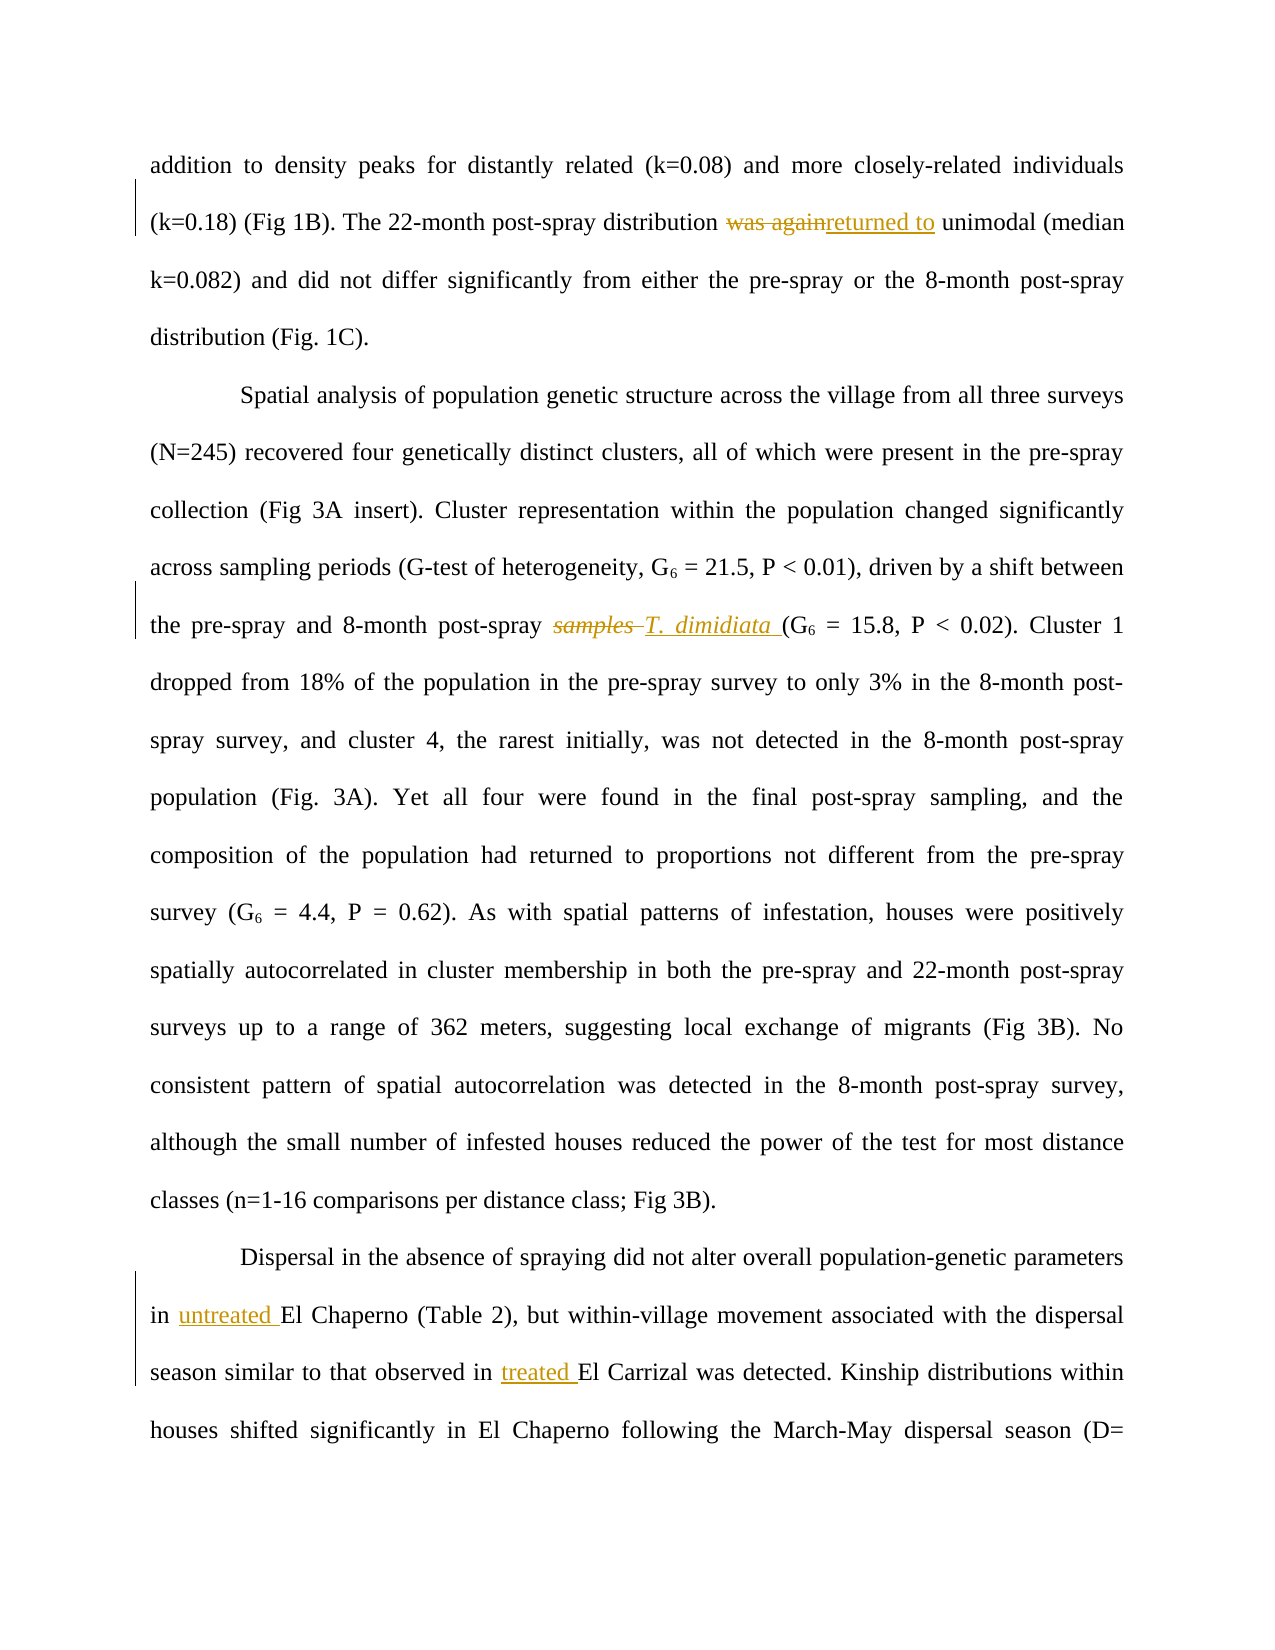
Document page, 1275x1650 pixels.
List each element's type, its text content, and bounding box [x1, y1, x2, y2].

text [150, 1242, 1125, 1444]
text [150, 150, 1125, 351]
text Spatial analysis of population genetic structure across the village from all three surveys (N=245) recovered four genetically distinct clusters, all of which were present in the pre-spray collection (Fig 3A insert). Cluster representation within the population changed significantly across sampling periods (G-test of heterogeneity, G6 = 21.5, P < 0.01), driven by a shift between the pre-spray and 8-month post-spray (G6 = 15.8, P < 0.02). Cluster 1 dropped from 18% of the population in the pre-spray survey to only 3% in the 8-month post-spray survey, and cluster 4, the rarest initially, was not detected in the 8-month post-spray population (Fig. 3A). Yet all four were found in the final post-spray sampling, and the composition of the population had returned to proportions not different from the pre-spray survey (G6 = 4.4, P = 0.62). As with spatial patterns of infestation, houses were positively spatially autocorrelated in cluster membership in both the pre-spray and 22-month post-spray surveys up to a range of 362 meters, suggesting local exchange of migrants (Fig 3B). No consistent pattern of spatial autocorrelation was detected in the 8-month post-spray survey, although the small number of infested houses reduced the power of the test for most distance classes (n=1-16 comparisons per distance class; Fig 3B). [150, 380, 1125, 1214]
